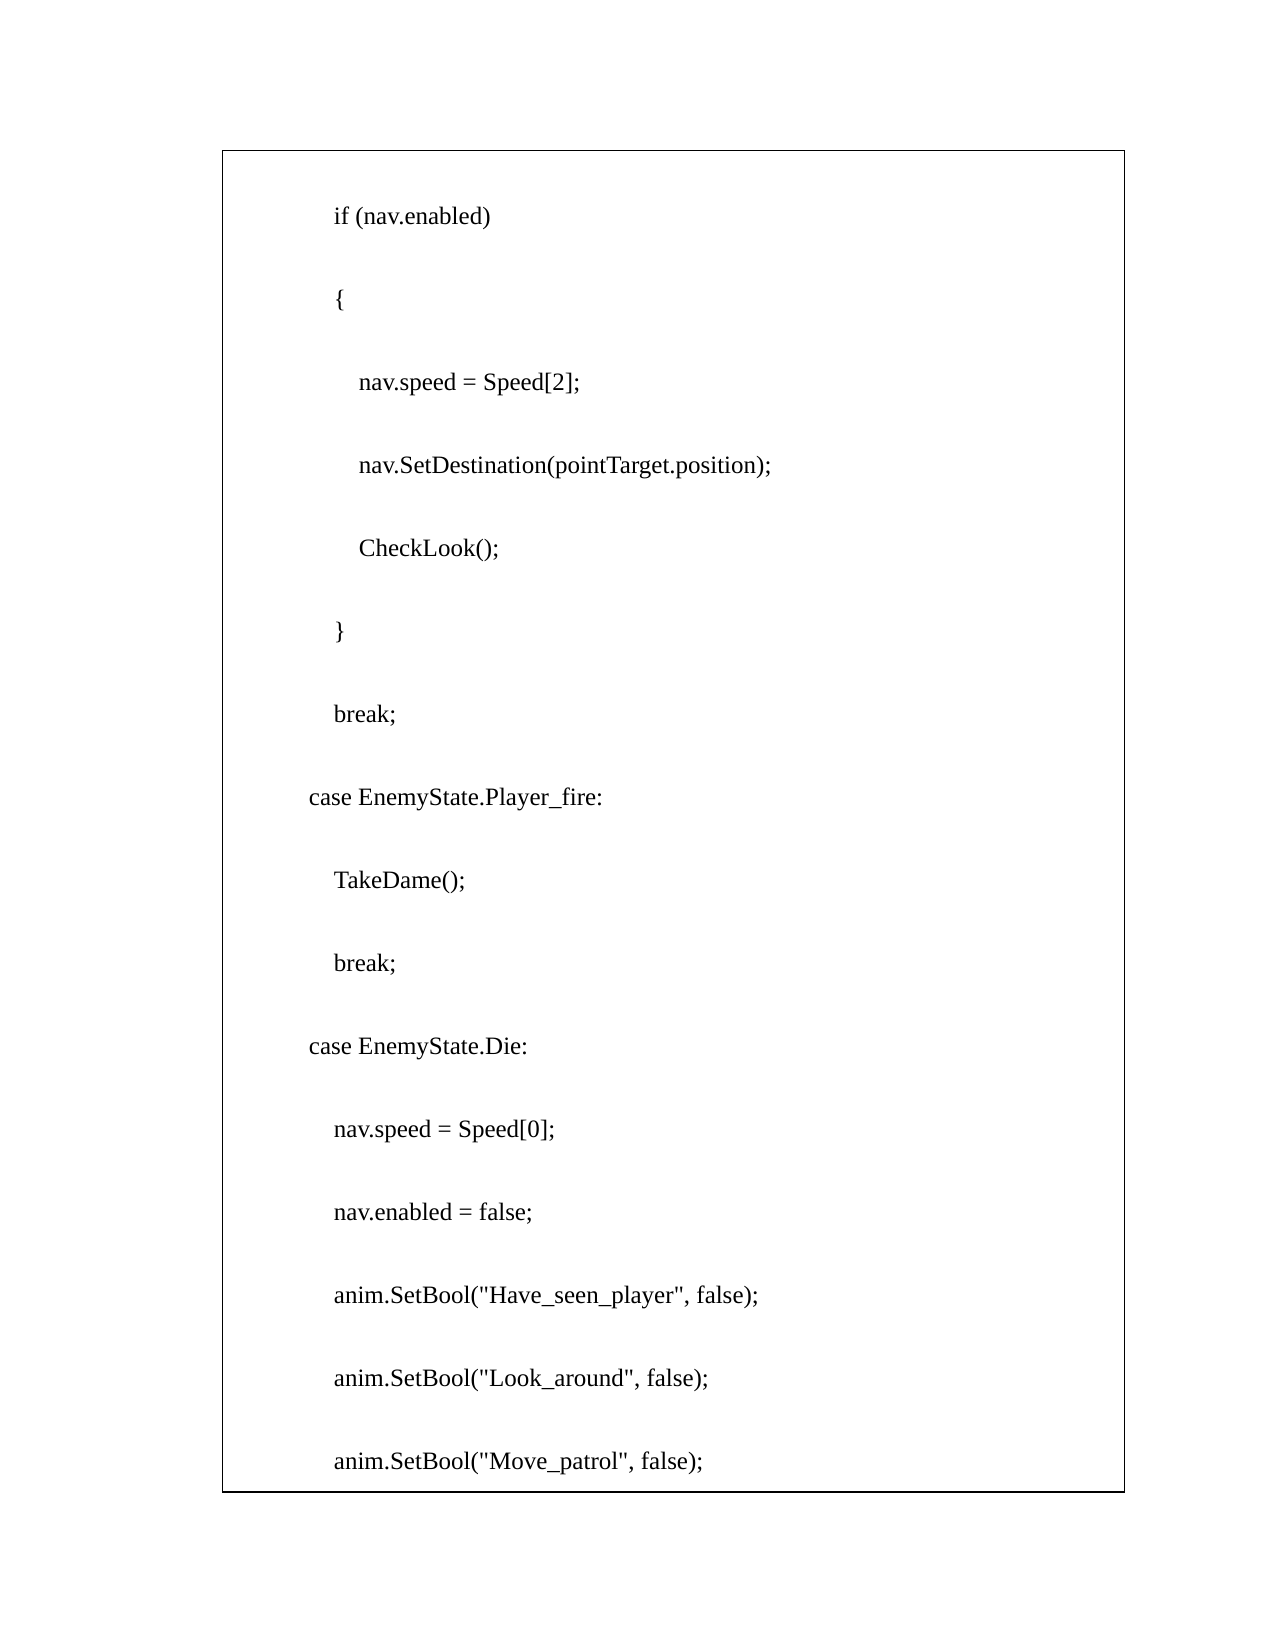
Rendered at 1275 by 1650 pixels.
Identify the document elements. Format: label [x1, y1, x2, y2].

table_header [223, 151, 1124, 1491]
